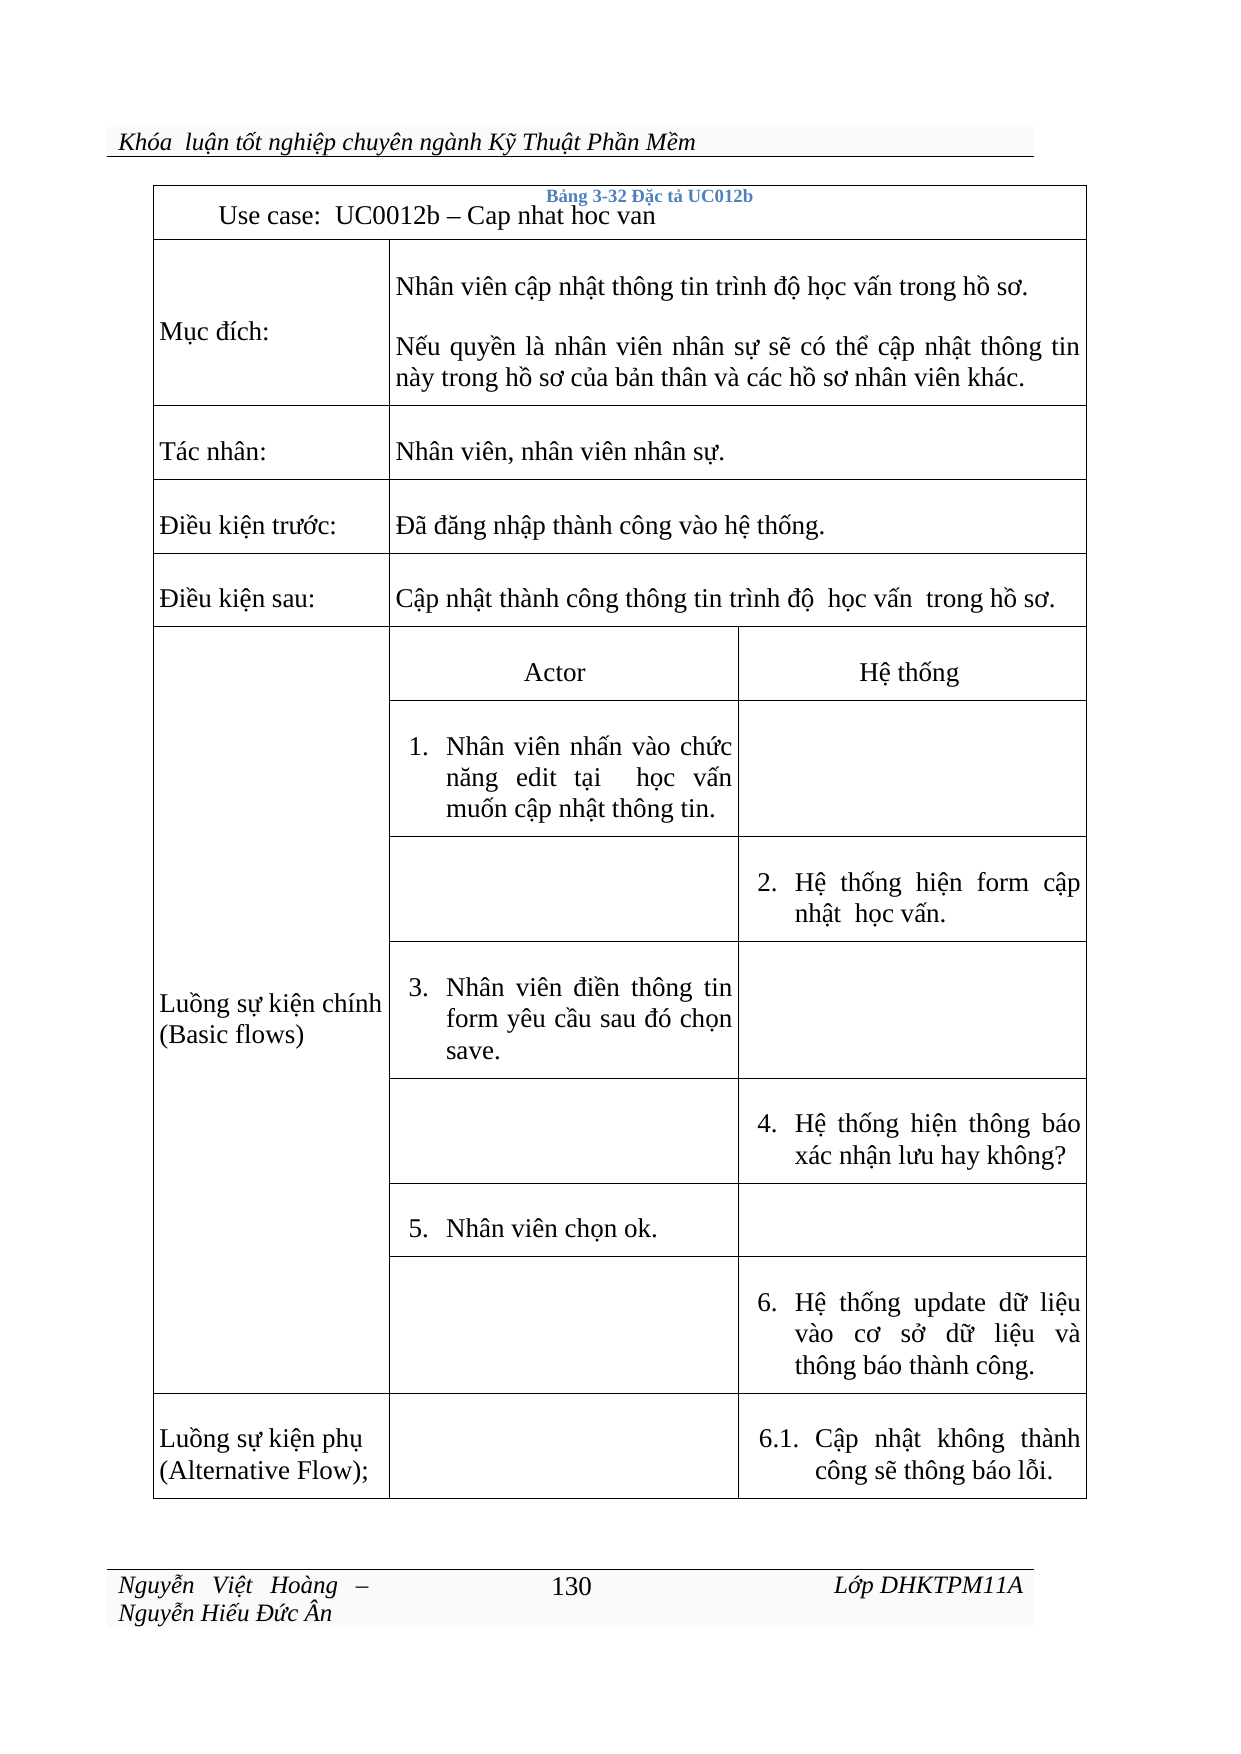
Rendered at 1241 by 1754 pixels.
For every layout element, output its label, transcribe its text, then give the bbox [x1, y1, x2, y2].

table_header Use case: UC0012b – Cap nhat hoc van [154, 186, 1086, 239]
table_cell [739, 1184, 1086, 1256]
table_cell Cập nhật thành công thông tin trình độ học vấn trong hồ sơ. [390, 554, 1086, 626]
table_cell Hệ thống update dữ liệu vào cơ sở dữ liệu và thông báo thành công. [739, 1257, 1086, 1392]
table_cell [739, 701, 1086, 836]
table_cell Luồng sự kiện phụ (Alternative Flow); [154, 1394, 389, 1497]
table_cell Nhân viên chọn ok. [390, 1184, 738, 1256]
table_cell [390, 1079, 738, 1182]
table_cell Nhân viên, nhân viên nhân sự. [390, 406, 1086, 478]
table_cell Điều kiện trước: [154, 480, 389, 552]
table_cell Nhân viên nhấn vào chức năng edit tại học vấn muốn cập nhật thông tin. [390, 701, 738, 836]
table_cell Mục đích: [154, 240, 389, 405]
table_cell [390, 837, 738, 941]
table_cell Điều kiện sau: [154, 554, 389, 626]
table_cell [390, 1394, 738, 1497]
table_cell Luồng sự kiện chính (Basic flows) [154, 627, 389, 1392]
table_cell [390, 1257, 738, 1392]
table_cell Tác nhân: [154, 406, 389, 478]
table_cell Cập nhật không thành công sẽ thông báo lỗi. [739, 1394, 1086, 1497]
table_cell [739, 942, 1086, 1077]
table_cell Nhân viên cập nhật thông tin trình độ học vấn trong hồ sơ. Nếu quyền là nhân viên nhân sự sẽ có thể cập nhật thông tin này trong hồ sơ của bản thân và các hồ sơ nhân viên khác. [390, 240, 1086, 405]
table_cell Nhân viên điền thông tin form yêu cầu sau đó chọn save. [390, 942, 738, 1077]
table_cell Hệ thống hiện form cập nhật học vấn. [739, 837, 1086, 941]
table_cell Hệ thống hiện thông báo xác nhận lưu hay không? [739, 1079, 1086, 1182]
table_cell Đã đăng nhập thành công vào hệ thống. [390, 480, 1086, 552]
table_cell Hệ thống [739, 627, 1086, 700]
table_cell Actor [390, 627, 738, 700]
